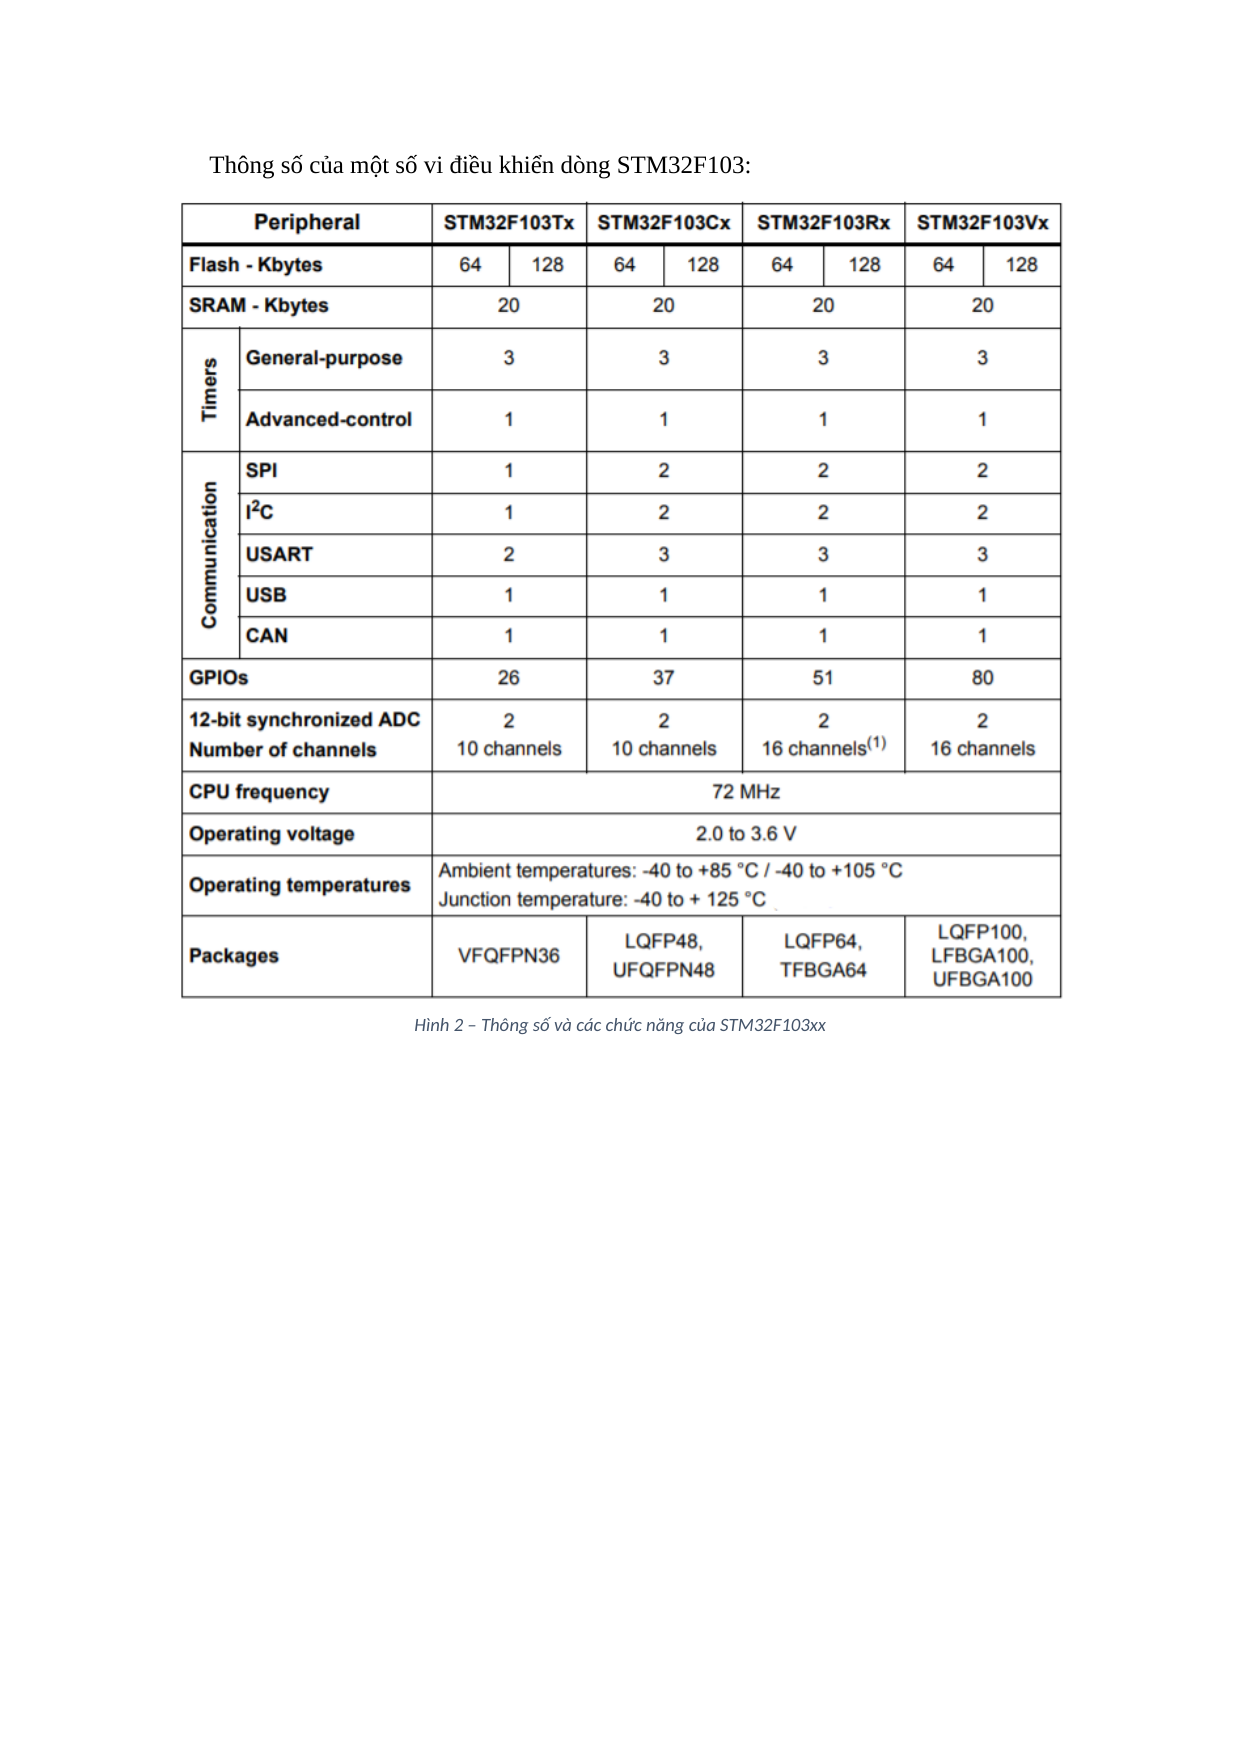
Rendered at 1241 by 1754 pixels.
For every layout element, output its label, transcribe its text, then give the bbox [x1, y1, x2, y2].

picture [175, 198, 1068, 1004]
text Thông số của một số vi điều khiển dòng STM32F103: [150, 150, 1090, 179]
